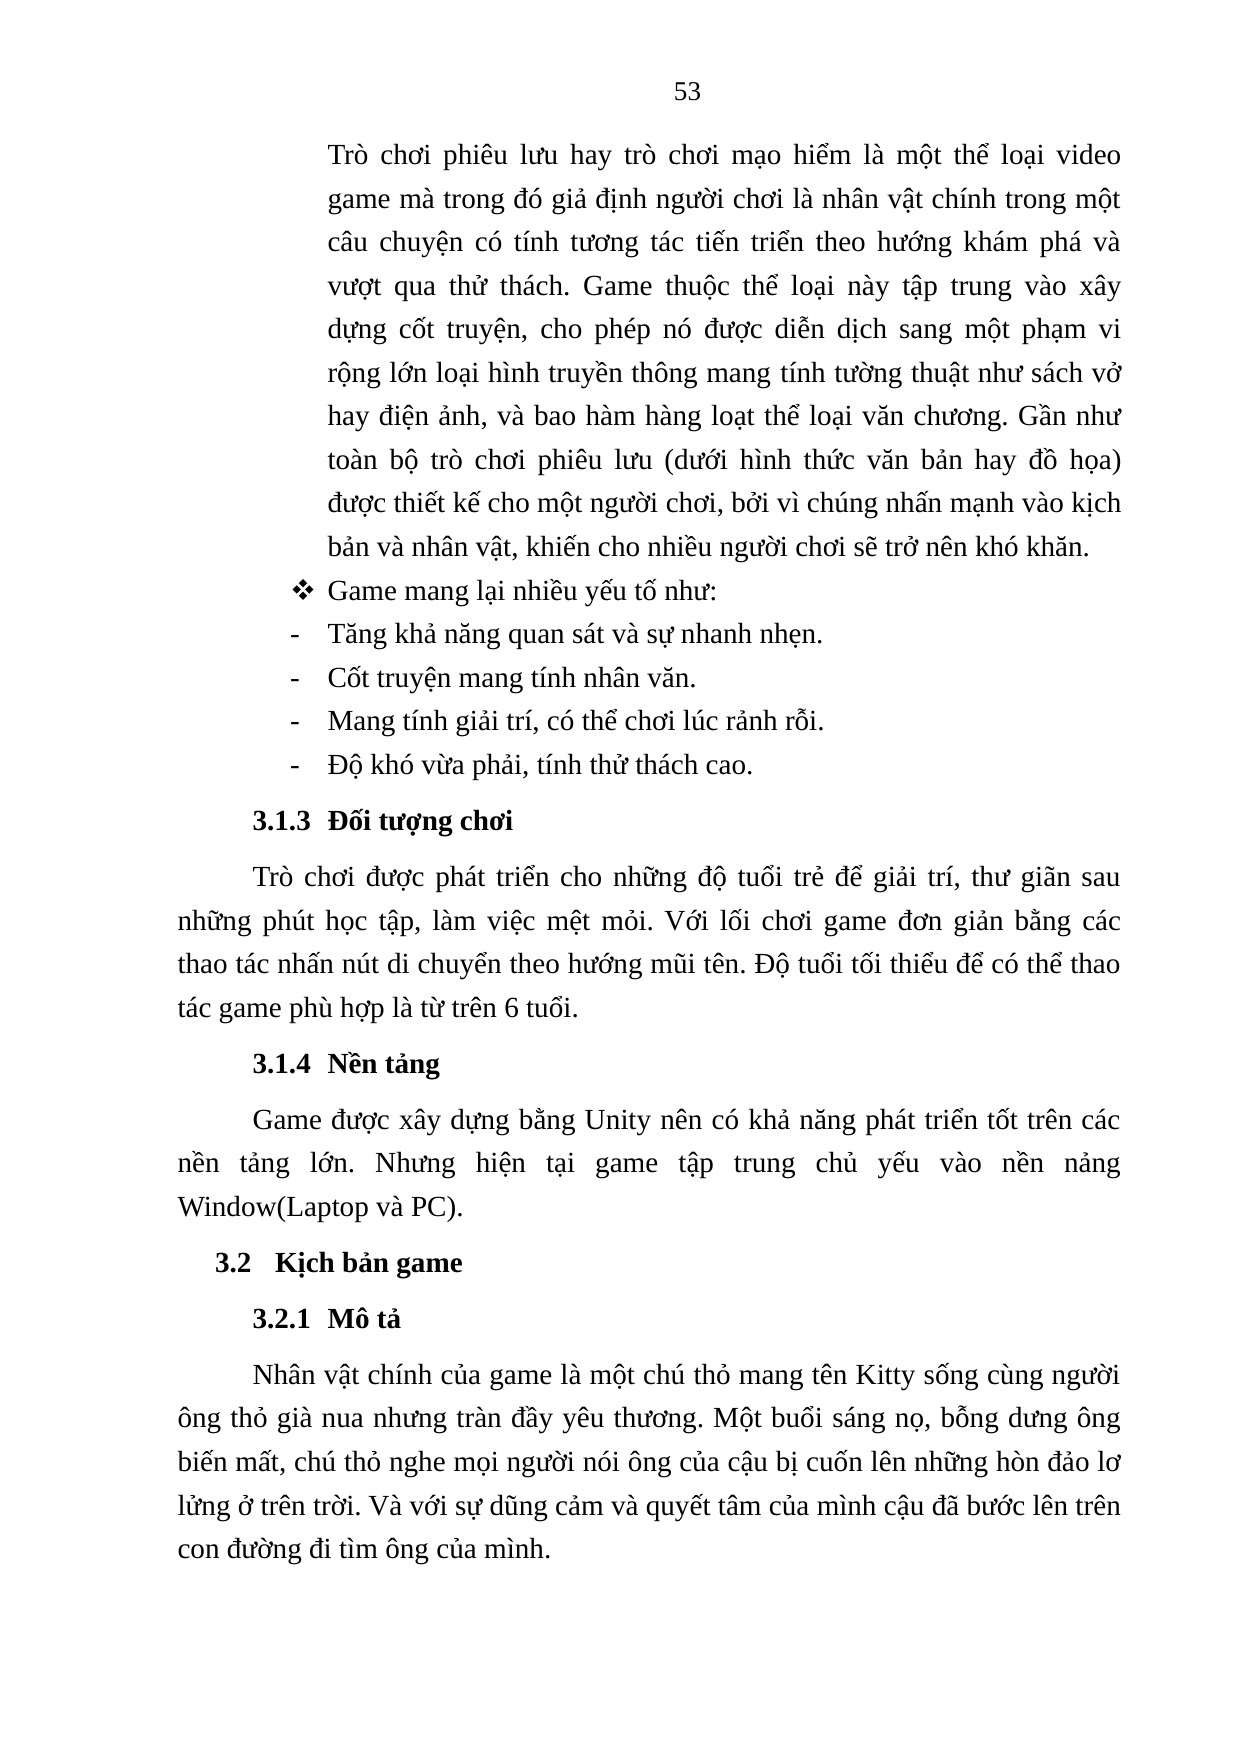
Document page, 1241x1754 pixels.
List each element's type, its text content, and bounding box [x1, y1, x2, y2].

list Tăng khả năng quan sát và sự nhanh nhẹn. [290, 616, 1122, 650]
subtitle Kịch bản game [215, 1245, 1122, 1278]
list Mang tính giải trí, có thể chơi lúc rảnh rỗi. [290, 703, 1122, 737]
list Độ khó vừa phải, tính thử thách cao. [290, 747, 1122, 781]
subtitle Mô tả [252, 1301, 1122, 1334]
subtitle Nền tảng [252, 1046, 1122, 1079]
text Trò chơi được phát triển cho những độ tuổi trẻ để giải trí, thư giãn sau những phút học tập, làm việc mệt mỏi. Với lối chơi game đơn giản bằng các thao tác nhấn nút di chuyển theo hướng mũi tên. Độ tuổi tối thiểu để có thể thao tác game phù hợp là từ trên 6 tuổi. [177, 859, 1122, 1023]
list Trò chơi phiêu lưu hay trò chơi mạo hiểm là một thể loại video game mà trong đó giả định người chơi là nhân vật chính trong một câu chuyện có tính tương tác tiến triển theo hướng khám phá và vượt qua thử thách. Game thuộc thể loại này tập trung vào xây dựng cốt truyện, cho phép nó được diễn dịch sang một phạm vi rộng lớn loại hình truyền thông mang tính tường thuật như sách vở hay điện ảnh, và bao hàm hàng loạt thể loại văn chương. Gần như toàn bộ trò chơi phiêu lưu (dưới hình thức văn bản hay đồ họa) được thiết kế cho một người chơi, bởi vì chúng nhấn mạnh vào kịch bản và nhân vật, khiến cho nhiều người chơi sẽ trở nên khó khăn. [327, 137, 1122, 563]
list Game mang lại nhiều yếu tố như: [290, 573, 1122, 606]
list Cốt truyện mang tính nhân văn. [290, 660, 1122, 693]
subtitle Đối tượng chơi [252, 803, 1122, 837]
text Game được xây dựng bằng Unity nên có khả năng phát triển tốt trên các nền tảng lớn. Nhưng hiện tại game tập trung chủ yếu vào nền nảng Window(Laptop và PC). [177, 1102, 1122, 1222]
text Nhân vật chính của game là một chú thỏ mang tên Kitty sống cùng người ông thỏ già nua nhưng tràn đầy yêu thương. Một buổi sáng nọ, bỗng dưng ông biến mất, chú thỏ nghe mọi người nói ông của cậu bị cuốn lên những hòn đảo lơ lửng ở trên trời. Và với sự dũng cảm và quyết tâm của mình cậu đã bước lên trên con đường đi tìm ông của mình. [177, 1357, 1122, 1565]
